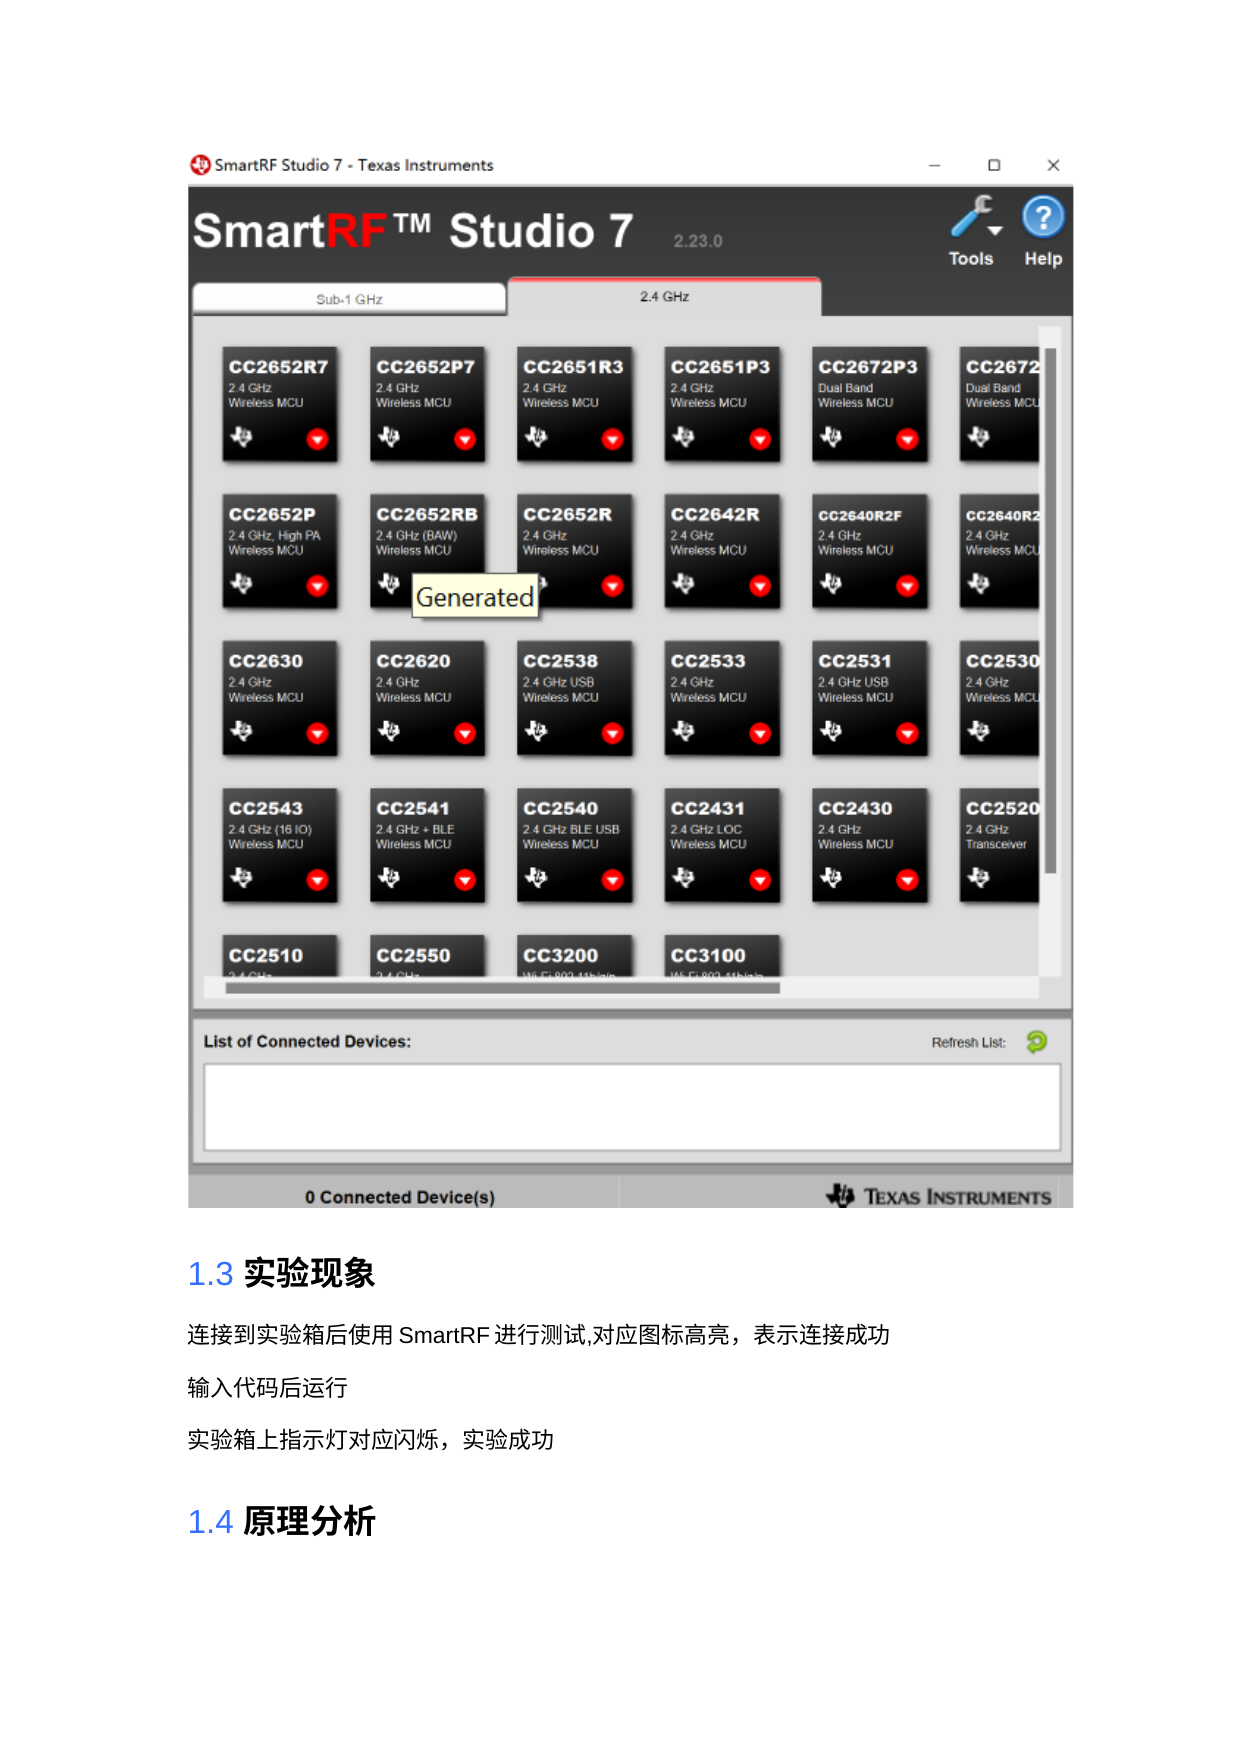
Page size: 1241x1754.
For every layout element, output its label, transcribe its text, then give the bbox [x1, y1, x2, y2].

text 1.3 实验现象 [187, 1247, 1053, 1295]
text 连接到实验箱后使用SmartRF进行测试,对应图标高亮，表示连接成功 [187, 1317, 1053, 1351]
picture [187, 150, 1074, 1208]
text 1.4 原理分析 [187, 1495, 1053, 1543]
text 输入代码后运行 [187, 1370, 1053, 1403]
text 实验箱上指示灯对应闪烁，实验成功 [187, 1422, 1053, 1455]
